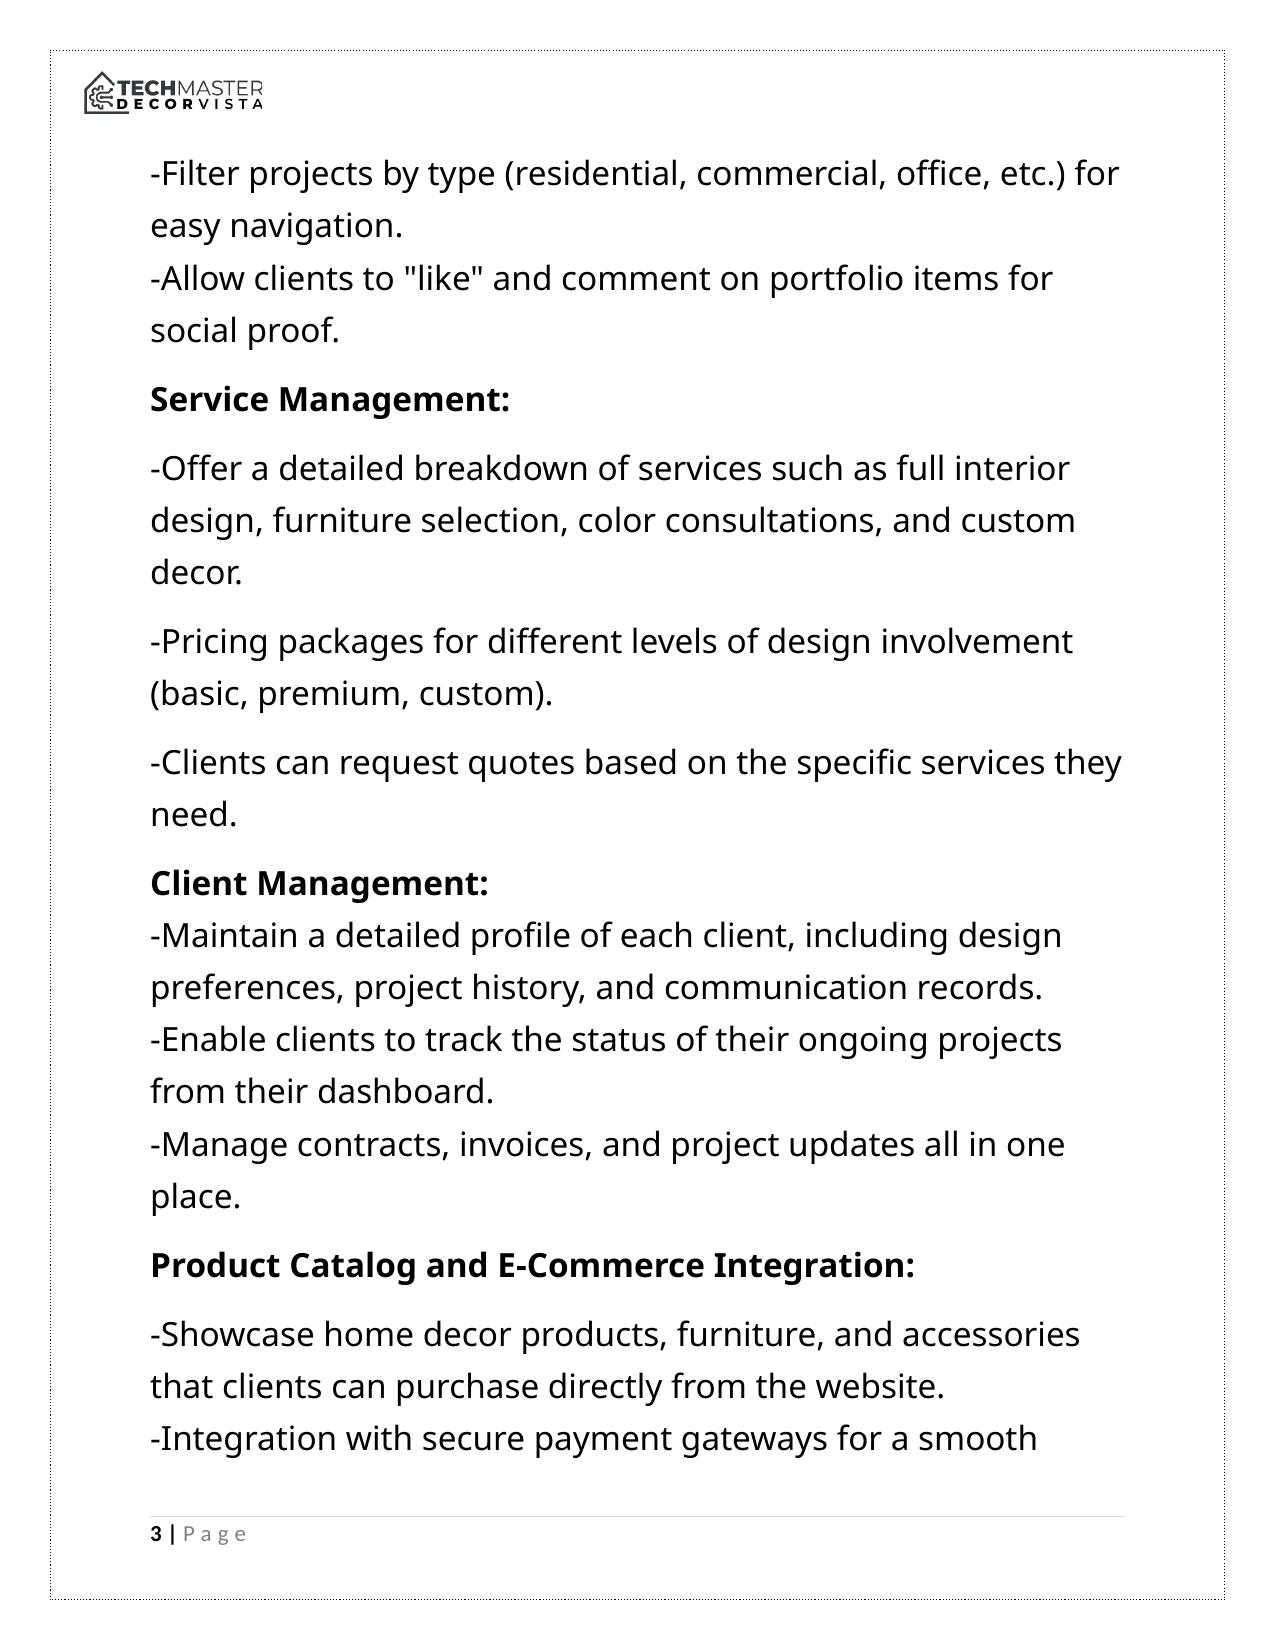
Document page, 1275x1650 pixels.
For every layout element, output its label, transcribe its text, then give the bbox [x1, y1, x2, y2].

text -Pricing packages for different levels of design involvement (basic, premium, custom). [150, 617, 1125, 715]
text -Offer a detailed breakdown of services such as full interior design, furniture selection, color consultations, and custom decor. [150, 444, 1125, 594]
text Client Management: -Maintain a detailed profile of each client, including design preferences, project history, and communication records. -Enable clients to track the status of their ongoing projects from their dashboard. -Manage contracts, invoices, and project updates all in one place. [150, 859, 1125, 1218]
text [150, 150, 1125, 352]
text Service Management: [150, 375, 1125, 421]
text Product Catalog and E-Commerce Integration: [150, 1242, 1125, 1287]
picture [84, 71, 263, 114]
text -Clients can request quotes based on the specific services they need. [150, 738, 1125, 836]
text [150, 1310, 1125, 1460]
